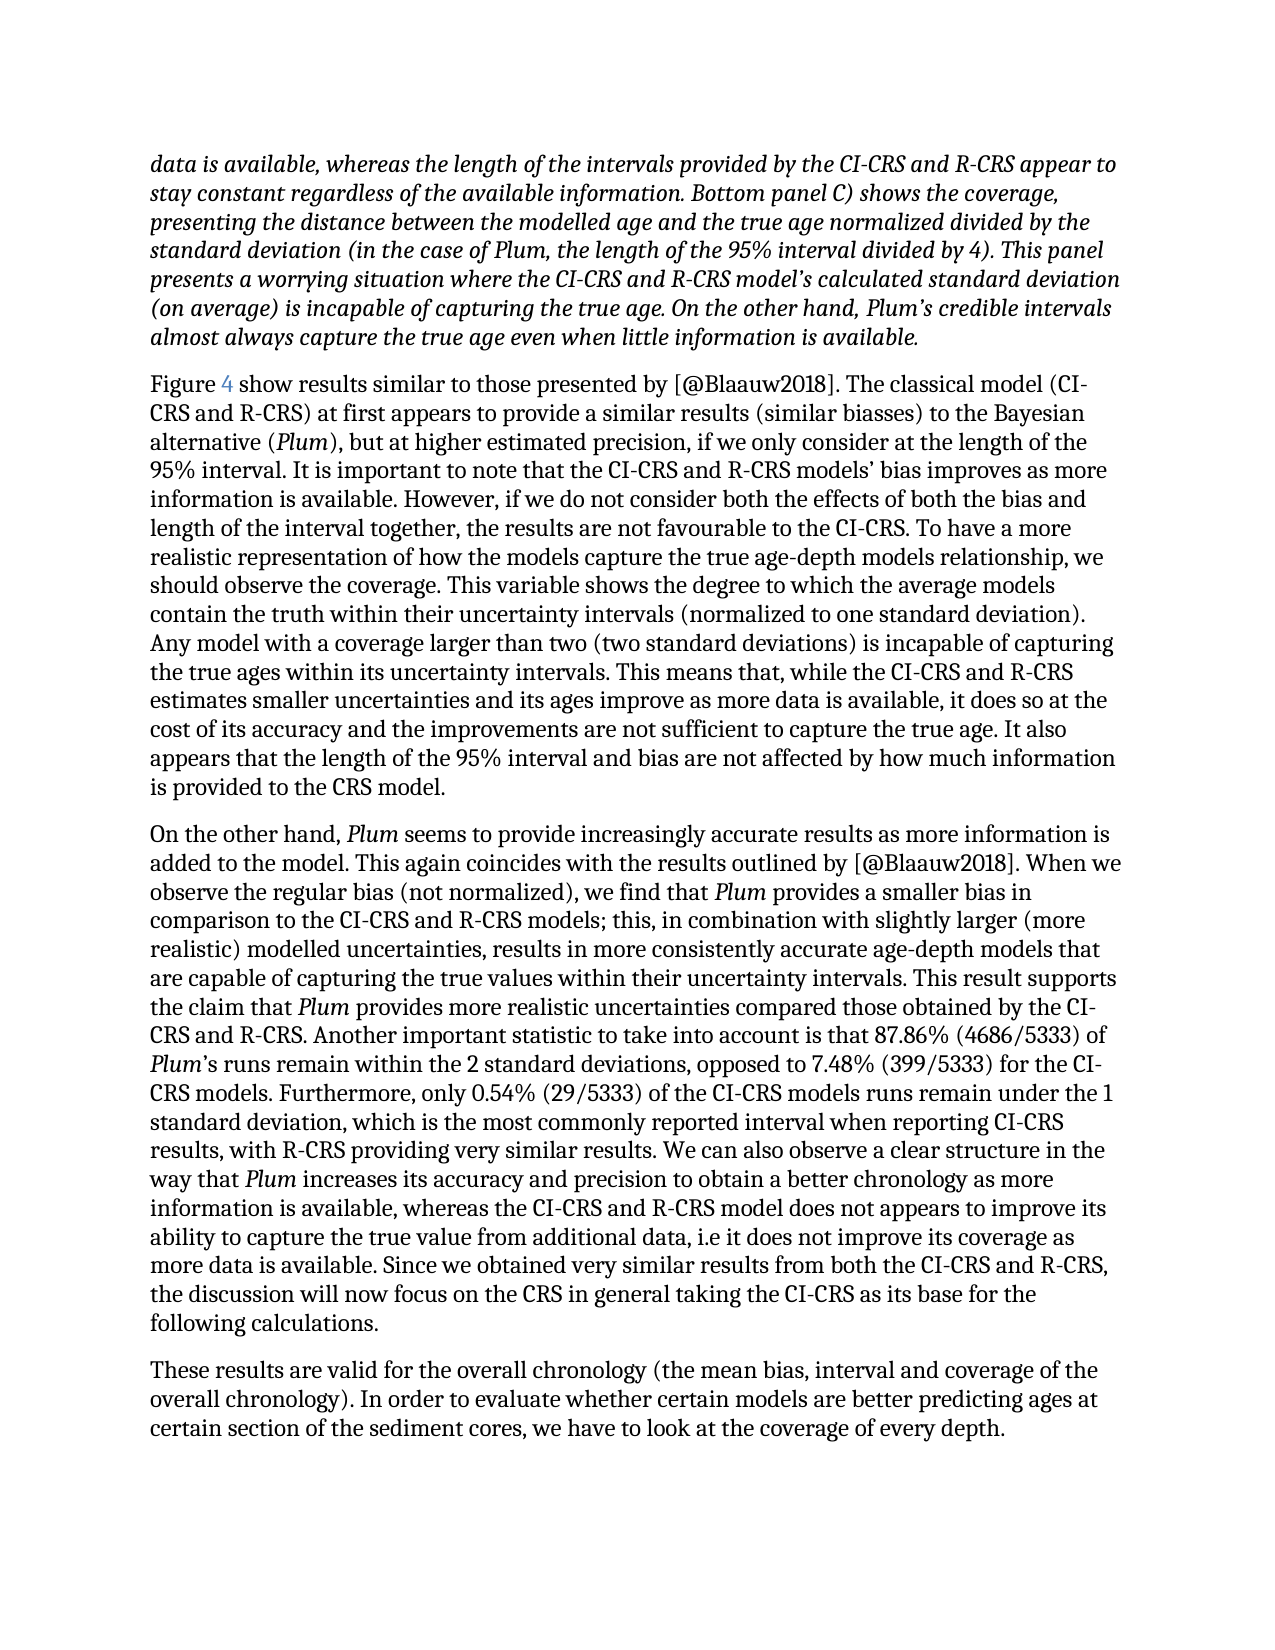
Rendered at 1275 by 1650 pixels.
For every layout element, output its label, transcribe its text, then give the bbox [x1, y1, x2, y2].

text Figure 4 show results similar to those presented by [@Blaauw2018]. The classical model (CI-CRS and R-CRS) at first appears to provide a similar results (similar biasses) to the Bayesian alternative (Plum), but at higher estimated precision, if we only consider at the length of the 95% interval. It is important to note that the CI-CRS and R-CRS models’ bias improves as more information is available. However, if we do not consider both the effects of both the bias and length of the interval together, the results are not favourable to the CI-CRS. To have a more realistic representation of how the models capture the true age-depth models relationship, we should observe the coverage. This variable shows the degree to which the average models contain the truth within their uncertainty intervals (normalized to one standard deviation). Any model with a coverage larger than two (two standard deviations) is incapable of capturing the true ages within its uncertainty intervals. This means that, while the CI-CRS and R-CRS estimates smaller uncertainties and its ages improve as more data is available, it does so at the cost of its accuracy and the improvements are not sufficient to capture the true age. It also appears that the length of the 95% interval and bias are not affected by how much information is provided to the CRS model. [150, 370, 1125, 801]
text On the other hand, Plum seems to provide increasingly accurate results as more information is added to the model. This again coincides with the results outlined by [@Blaauw2018]. When we observe the regular bias (not normalized), we find that Plum provides a smaller bias in comparison to the CI-CRS and R-CRS models; this, in combination with slightly larger (more realistic) modelled uncertainties, results in more consistently accurate age-depth models that are capable of capturing the true values within their uncertainty intervals. This result supports the claim that Plum provides more realistic uncertainties compared those obtained by the CI-CRS and R-CRS. Another important statistic to take into account is that 87.86% (4686/5333) of Plum’s runs remain within the 2 standard deviations, opposed to 7.48% (399/5333) for the CI-CRS models. Furthermore, only 0.54% (29/5333) of the CI-CRS models runs remain under the 1 standard deviation, which is the most commonly reported interval when reporting CI-CRS results, with R-CRS providing very similar results. We can also observe a clear structure in the way that Plum increases its accuracy and precision to obtain a better chronology as more information is available, whereas the CI-CRS and R-CRS model does not appears to improve its ability to capture the true value from additional data, i.e it does not improve its coverage as more data is available. Since we obtained very similar results from both the CI-CRS and R-CRS, the discussion will now focus on the CRS in general taking the CI-CRS as its base for the following calculations. [150, 820, 1125, 1337]
text These results are valid for the overall chronology (the mean bias, interval and coverage of the overall chronology). In order to evaluate whether certain models are better predicting ages at certain section of the sediment cores, we have to look at the coverage of every depth. [150, 1356, 1125, 1442]
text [150, 150, 1125, 351]
